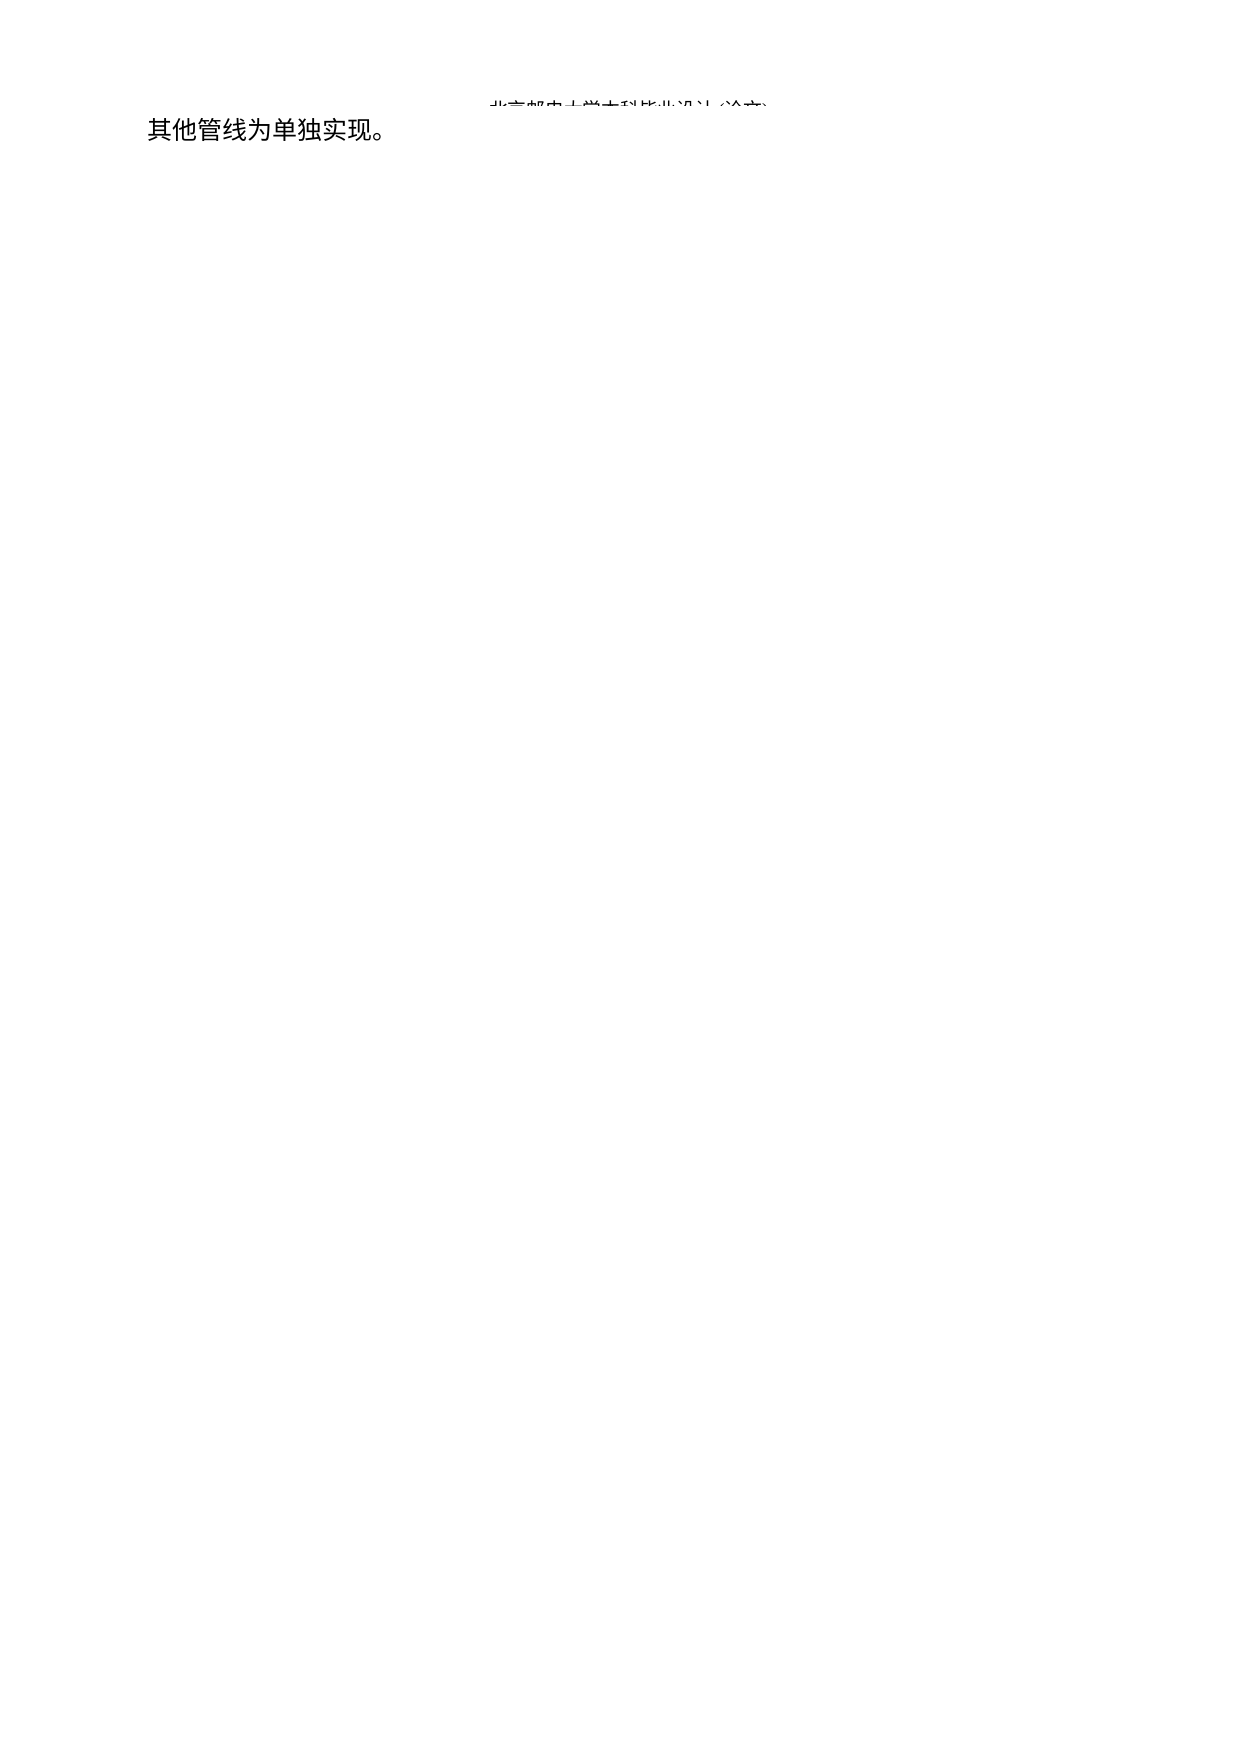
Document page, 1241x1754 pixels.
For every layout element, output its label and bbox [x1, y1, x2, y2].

text [148, 110, 1110, 147]
